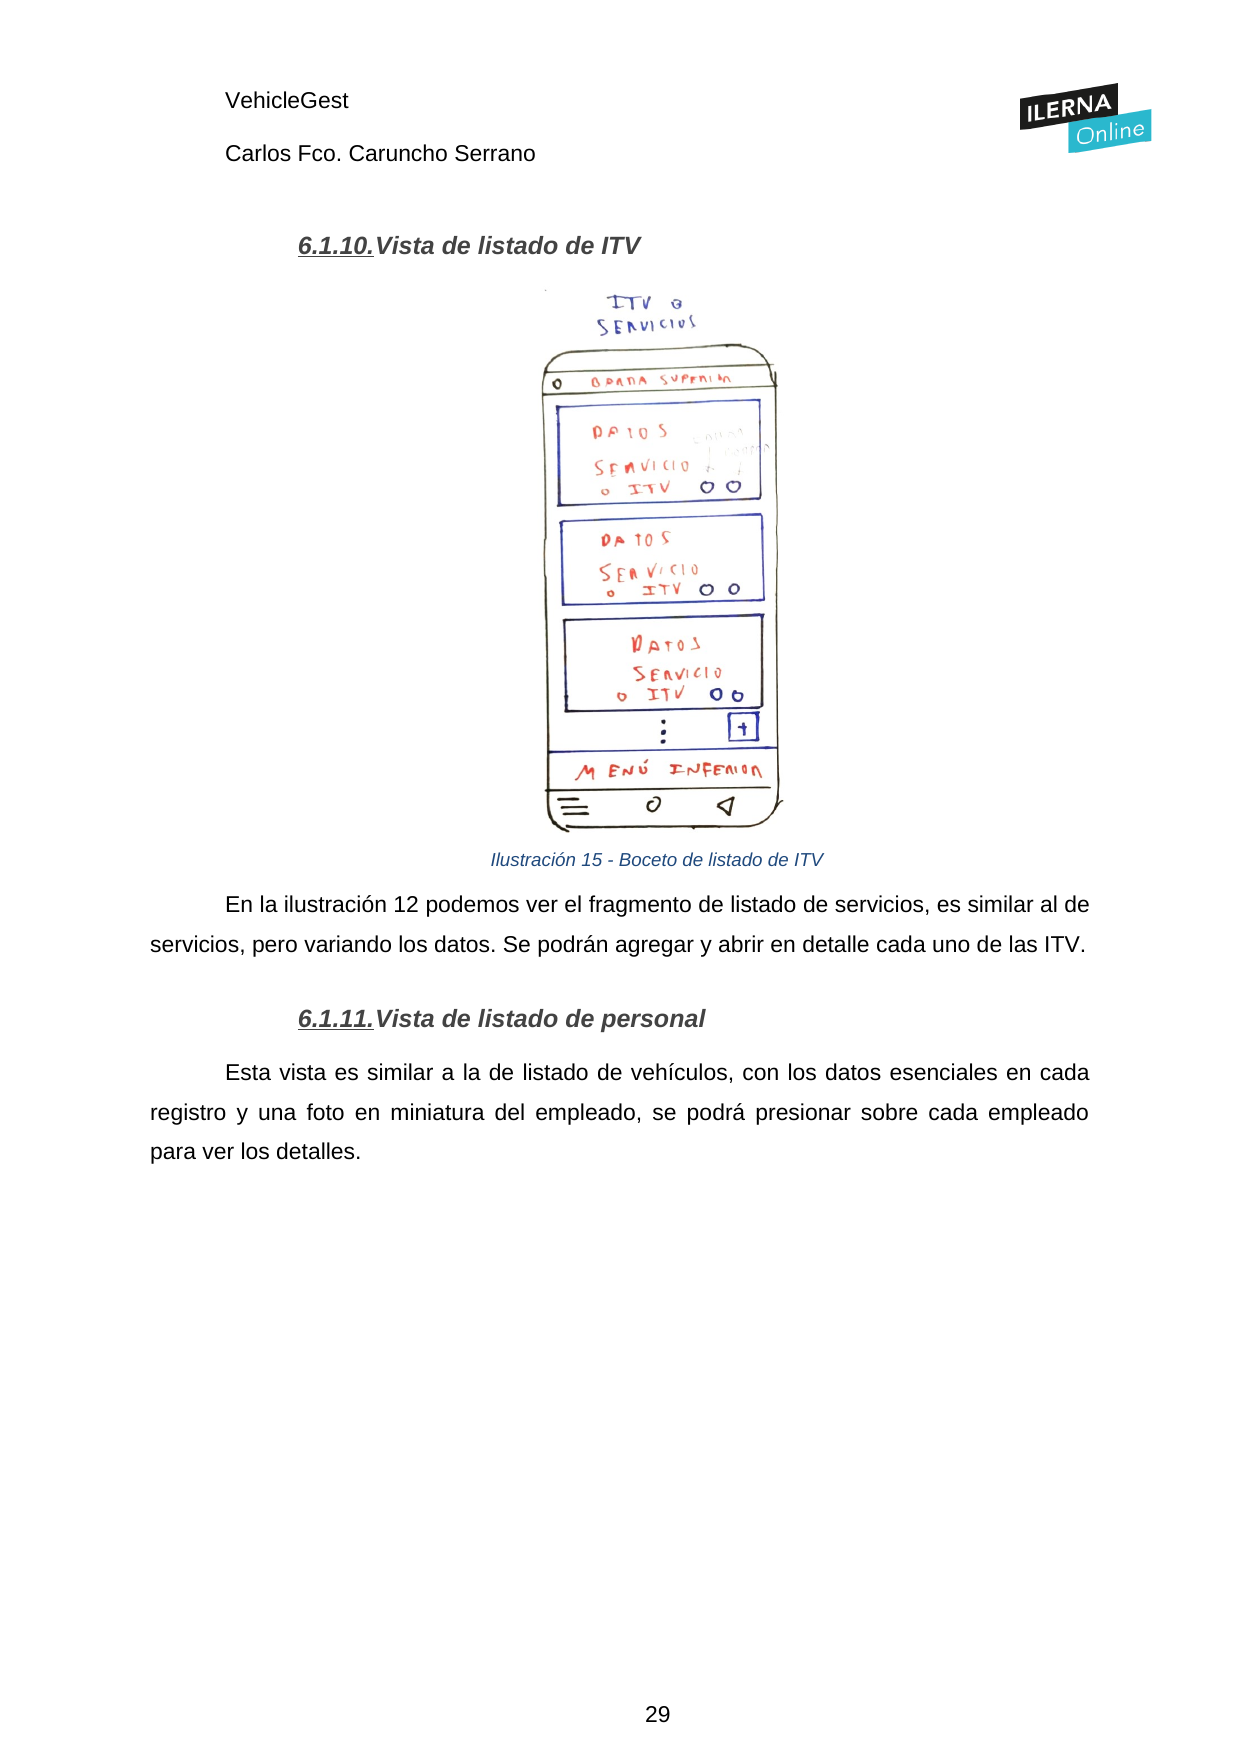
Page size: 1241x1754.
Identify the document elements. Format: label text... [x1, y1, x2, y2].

picture [536, 286, 785, 836]
subtitle Vista de listado de ITV [298, 231, 1090, 260]
text Esta vista es similar a la de listado de vehículos, con los datos esenciales en cada registro y una foto en miniatura del empleado, se podrá presionar sobre cada empleado para ver los detalles. [150, 1059, 1090, 1165]
subtitle Vista de listado de personal [298, 1004, 1090, 1032]
text En la ilustración 12 podemos ver el fragmento de listado de servicios, es similar al de servicios, pero variando los datos. Se podrán agregar y abrir en detalle cada uno de las ITV. [150, 891, 1090, 957]
picture [1020, 83, 1152, 153]
